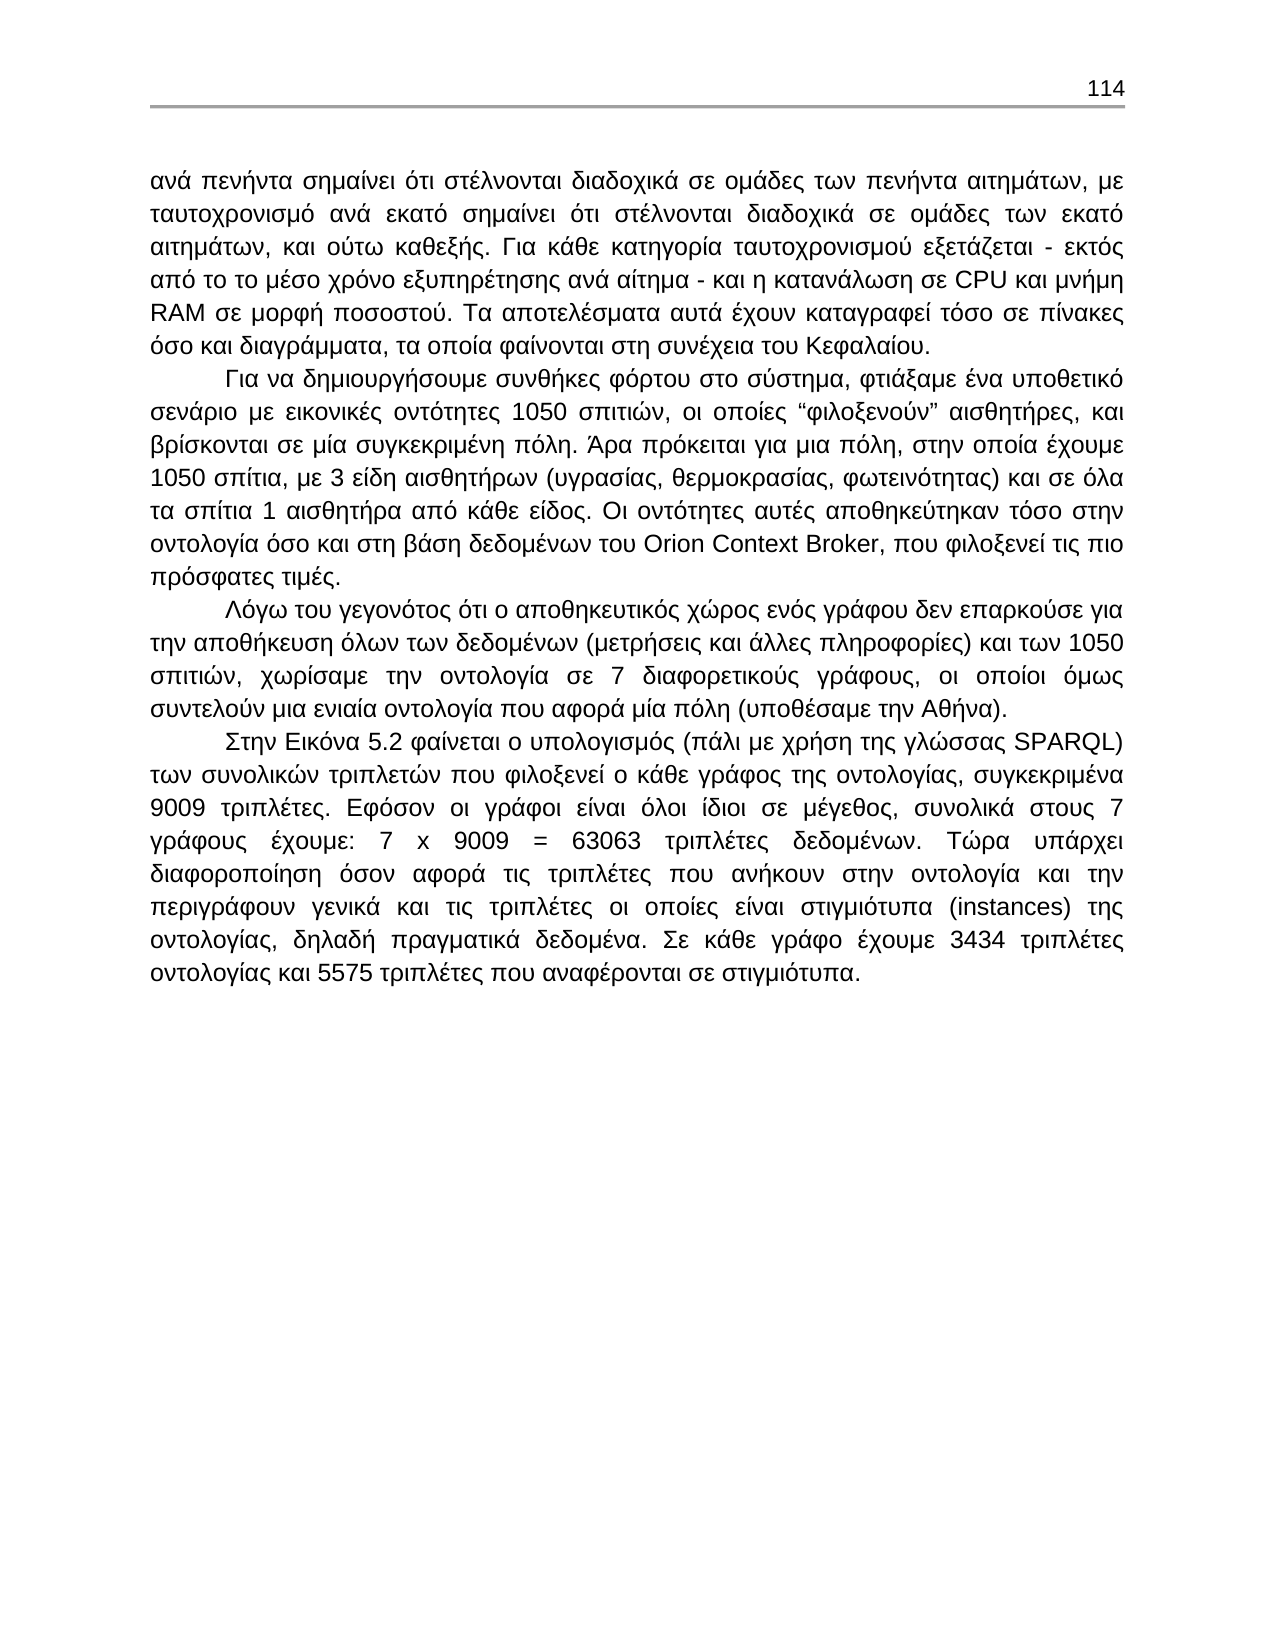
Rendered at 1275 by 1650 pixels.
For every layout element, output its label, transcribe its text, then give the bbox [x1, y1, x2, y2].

text Λόγω του γεγονότος ότι ο αποθηκευτικός χώρος ενός γράφου δεν επαρκούσε για την αποθήκευση όλων των δεδομένων (μετρήσεις και άλλες πληροφορίες) και των 1050 σπιτιών, χωρίσαμε την οντολογία σε 7 διαφορετικούς γράφους, οι οποίοι όμως συντελούν μια ενιαία οντολογία που αφορά μία πόλη (υποθέσαμε την Αθήνα). [150, 595, 1125, 723]
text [150, 166, 1125, 359]
text Για να δημιουργήσουμε συνθήκες φόρτου στο σύστημα, φτιάξαμε ένα υποθετικό σενάριο με εικονικές οντότητες 1050 σπιτιών, οι οποίες “φιλοξενούν” αισθητήρες, και βρίσκονται σε μία συγκεκριμένη πόλη. Άρα πρόκειται για μια πόλη, στην οποία έχουμε 1050 σπίτια, με 3 είδη αισθητήρων (υγρασίας, θερμοκρασίας, φωτεινότητας) και σε όλα τα σπίτια 1 αισθητήρα από κάθε είδος. Οι οντότητες αυτές αποθηκεύτηκαν τόσο στην οντολογία όσο και στη βάση δεδομένων του Orion Context Broker, που φιλοξενεί τις πιο πρόσφατες τιμές. [150, 364, 1125, 591]
text Στην Εικόνα 5.2 φαίνεται ο υπολογισμός (πάλι με χρήση της γλώσσας SPARQL) των συνολικών τριπλετών που φιλοξενεί ο κάθε γράφος της οντολογίας, συγκεκριμένα 9009 τριπλέτες. Εφόσον οι γράφοι είναι όλοι ίδιοι σε μέγεθος, συνολικά στους 7 γράφους έχουμε: 7 x 9009 = 63063 τριπλέτες δεδομένων. Τώρα υπάρχει διαφοροποίηση όσον αφορά τις τριπλέτες που ανήκουν στην οντολογία και την περιγράφουν γενικά και τις τριπλέτες οι οποίες είναι στιγμιότυπα (instances) της οντολογίας, δηλαδή πραγματικά δεδομένα. Σε κάθε γράφο έχουμε 3434 τριπλέτες οντολογίας και 5575 τριπλέτες που αναφέρονται σε στιγμιότυπα. [150, 727, 1125, 987]
